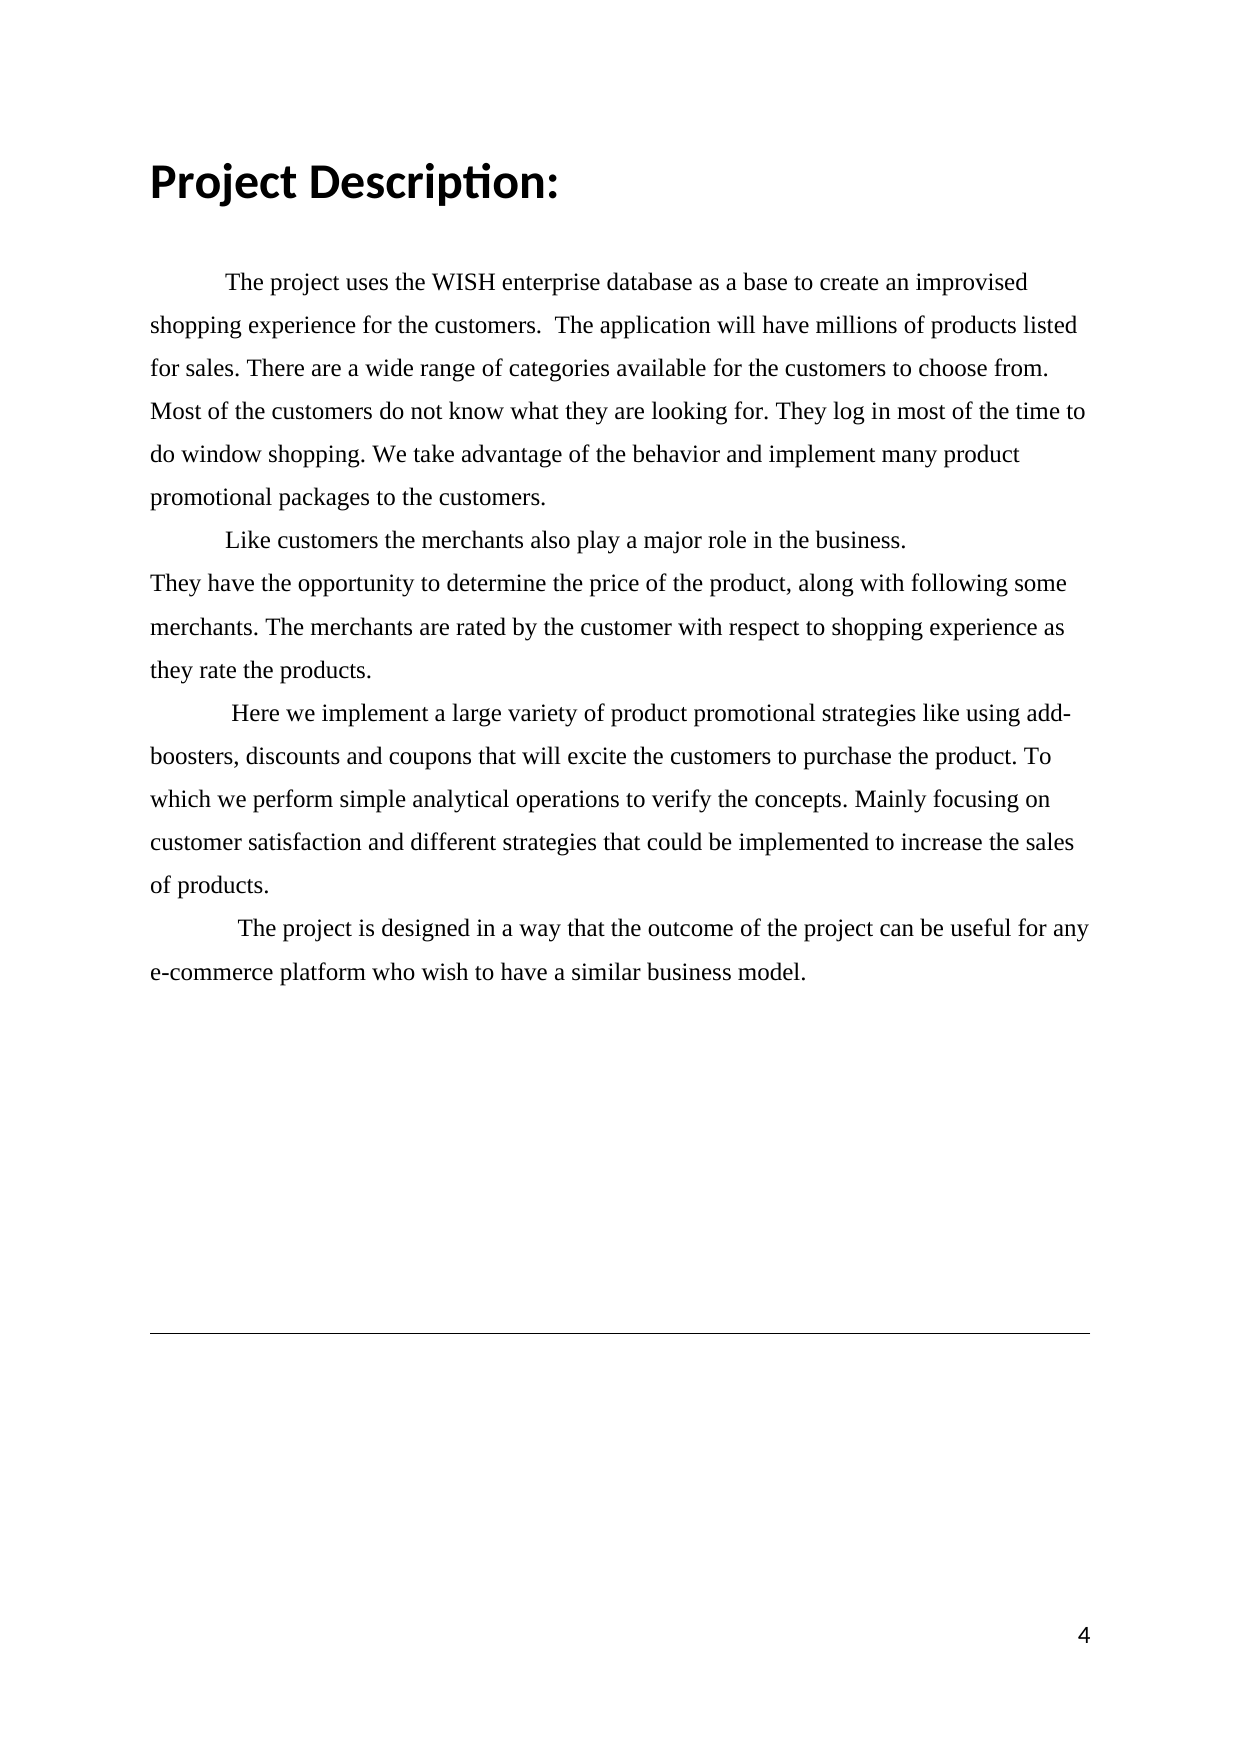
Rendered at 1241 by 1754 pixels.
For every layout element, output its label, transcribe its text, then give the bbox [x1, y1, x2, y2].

text The project is designed in a way that the outcome of the project can be useful for any e-commerce platform who wish to have a similar business model. [150, 913, 1090, 985]
text The project uses the WISH enterprise database as a base to create an improvised shopping experience for the customers. The application will have millions of products listed for sales. There are a wide range of categories available for the customers to choose from. Most of the customers do not know what they are looking for. They log in most of the time to do window shopping. We take advantage of the behavior and implement many product promotional packages to the customers. [150, 267, 1090, 511]
text Here we implement a large variety of product promotional strategies like using add-boosters, discounts and coupons that will excite the customers to purchase the product. To which we perform simple analytical operations to verify the concepts. Mainly focusing on customer satisfaction and different strategies that could be implemented to increase the sales of products. [150, 698, 1090, 899]
text Like customers the merchants also play a major role in the business. [150, 525, 1090, 554]
subtitle Project Description: [150, 150, 1090, 211]
text They have the opportunity to determine the price of the product, along with following some merchants. The merchants are rated by the customer with respect to shopping experience as they rate the products. [150, 568, 1090, 683]
